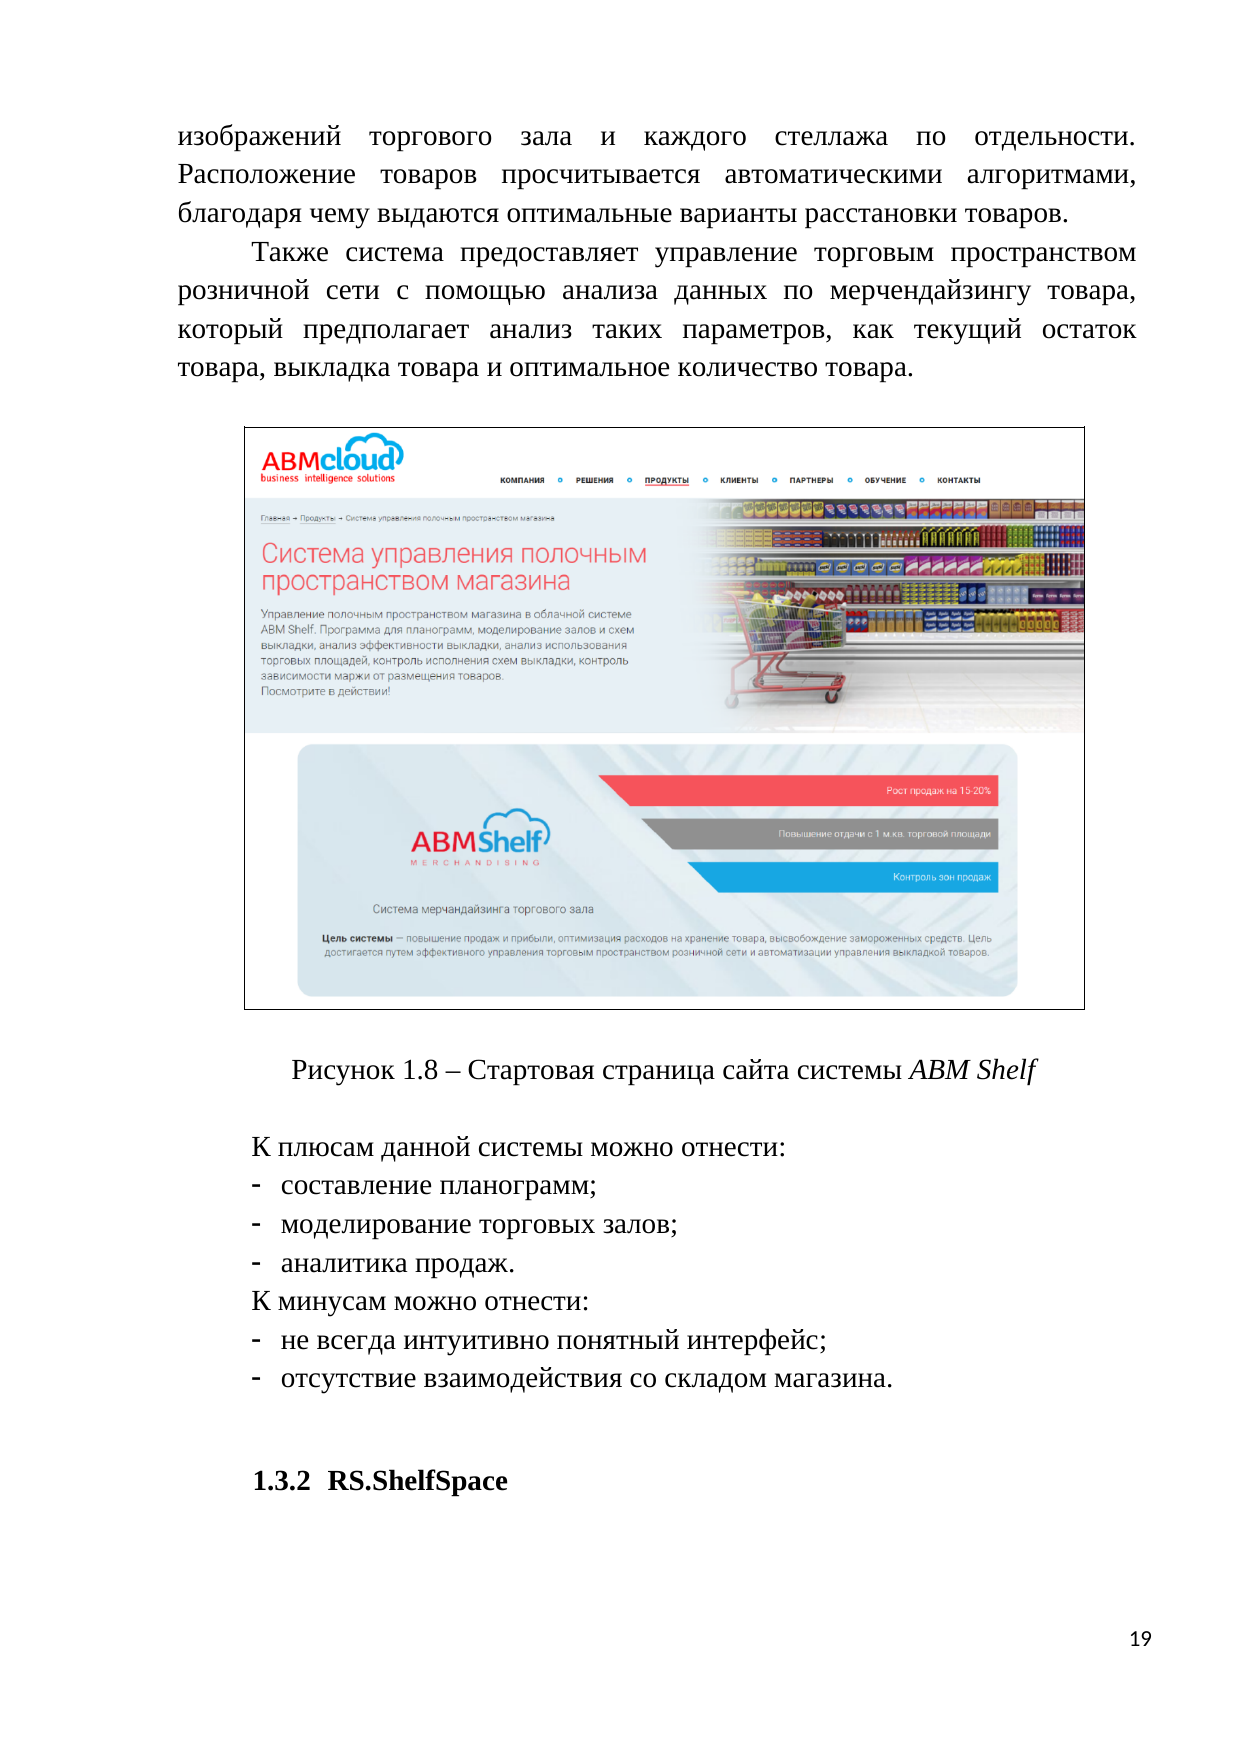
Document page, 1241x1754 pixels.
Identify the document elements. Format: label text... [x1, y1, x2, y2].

text Рисунок 1.8 – Стартовая страница сайта системы ABM Shelf [177, 1052, 1152, 1085]
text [177, 118, 1137, 229]
list моделирование торговых залов; [251, 1206, 1137, 1240]
list отсутствие взаимодействия со складом магазина. [251, 1361, 1137, 1394]
list составление планограмм; [251, 1167, 1137, 1201]
picture [245, 428, 1084, 1009]
list аналитика продаж. [251, 1245, 1137, 1278]
subtitle RS.ShelfSpace [252, 1463, 1152, 1496]
text Также система предоставляет управление торговым пространством розничной сети с помощью анализа данных по мерчендайзингу товара, который предполагает анализ таких параметров, как текущий остаток товара, выкладка товара и оптимальное количество товара. [177, 234, 1137, 383]
text К минусам можно отнести: [251, 1283, 1137, 1317]
text К плюсам данной системы можно отнести: [177, 1129, 1137, 1162]
list не всегда интуитивно понятный интерфейс; [251, 1322, 1137, 1356]
